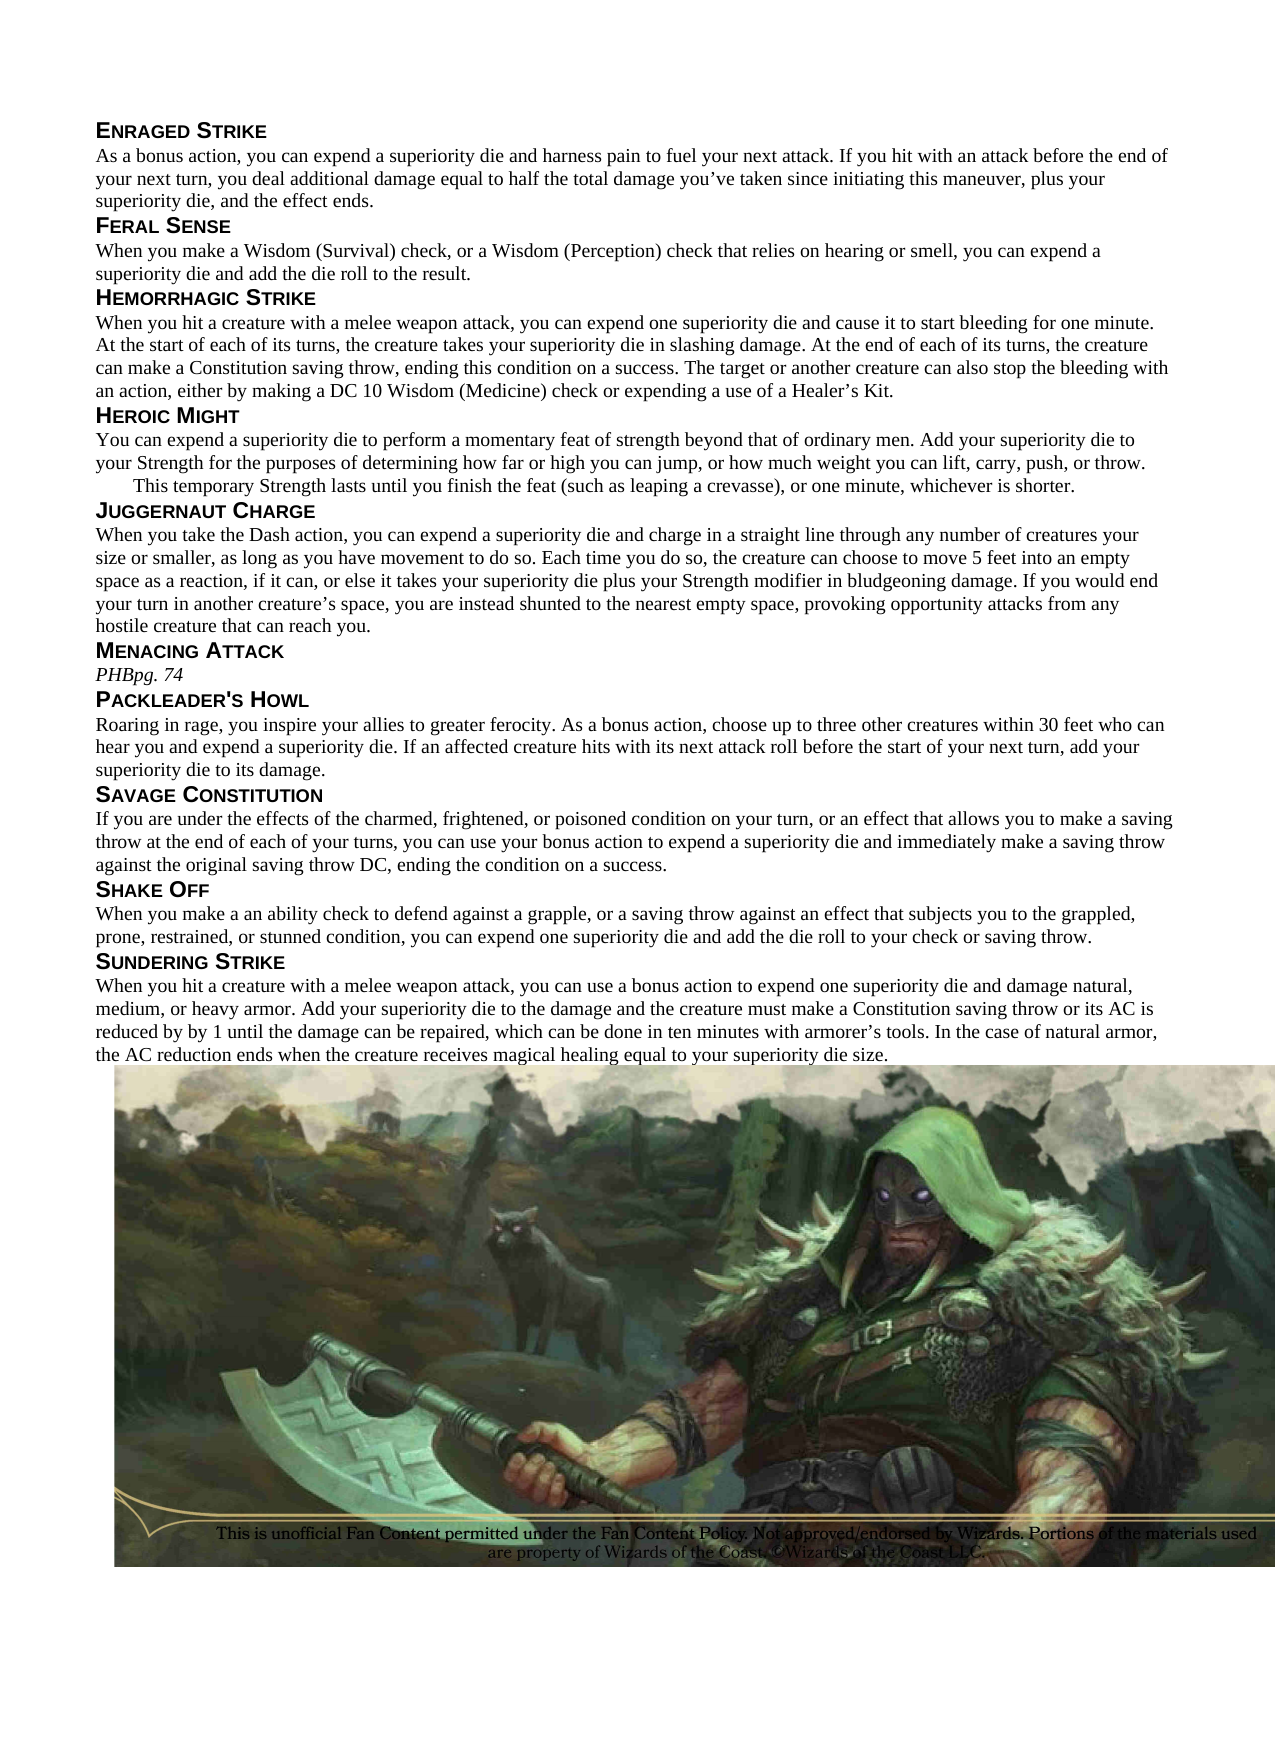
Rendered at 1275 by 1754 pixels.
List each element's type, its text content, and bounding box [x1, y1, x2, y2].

text When you hit a creature with a melee weapon attack, you can use a bonus action to expend one superiority die and damage natural, medium, or heavy armor. Add your superiority die to the damage and the creature must make a Constitution saving throw or its AC is reduced by by 1 until the damage can be repaired, which can be done in ten minutes with armorer’s tools. In the case of natural armor, the AC reduction ends when the creature receives magical healing equal to your superiority die size. [95, 974, 1174, 1065]
text Heroic Might [95, 402, 1174, 428]
text Roaring in rage, you inspire your allies to greater ferocity. As a bonus action, choose up to three other creatures within 30 feet who can hear you and expend a superiority die. If an affected creature hits with its next attack roll before the start of your next turn, add your superiority die to its damage. [95, 713, 1174, 781]
text This temporary Strength lasts until you finish the feat (such as leaping a crevasse), or one minute, whichever is shorter. [95, 474, 1174, 497]
text PHBpg. 74 [95, 663, 1174, 686]
picture [114, 1065, 1275, 1567]
text You can expend a superiority die to perform a momentary feat of strength beyond that of ordinary men. Add your superiority die to your Strength for the purposes of determining how far or high you can jump, or how much weight you can lift, carry, push, or throw. [95, 428, 1174, 474]
text Savage Constitution [95, 781, 1174, 807]
text Menacing Attack [95, 637, 1174, 663]
text Sundering Strike [95, 948, 1174, 974]
text When you take the Dash action, you can expend a superiority die and charge in a straight line through any number of creatures your size or smaller, as long as you have movement to do so. Each time you do so, the creature can choose to move 5 feet into an empty space as a reaction, if it can, or else it takes your superiority die plus your Strength modifier in bludgeoning damage. If you would end your turn in another creature’s space, you are instead shunted to the nearest empty space, provoking opportunity attacks from any hostile creature that can reach you. [95, 523, 1174, 637]
text As a bonus action, you can expend a superiority die and harness pain to fuel your next attack. If you hit with an attack before the end of your next turn, you deal additional damage equal to half the total damage you’ve taken since initiating this maneuver, plus your superiority die, and the effect ends. [95, 144, 1174, 212]
text Hemorrhagic Strike [95, 284, 1174, 311]
text If you are under the effects of the charmed, frightened, or poisoned condition on your turn, or an effect that allows you to make a saving throw at the end of each of your turns, you can use your bonus action to expend a superiority die and immediately make a saving throw against the original saving throw DC, ending the condition on a success. [95, 807, 1174, 876]
text When you make a Wisdom (Survival) check, or a Wisdom (Perception) check that relies on hearing or smell, you can expend a superiority die and add the die roll to the result. [95, 239, 1174, 284]
text When you make a an ability check to defend against a grapple, or a saving throw against an effect that subjects you to the grappled, prone, restrained, or stunned condition, you can expend one superiority die and add the die roll to your check or saving throw. [95, 902, 1174, 948]
text Packleader's Howl [95, 686, 1174, 713]
text Juggernaut Charge [95, 497, 1174, 523]
text Shake Off [95, 876, 1174, 902]
text Feral Sense [95, 212, 1174, 239]
text When you hit a creature with a melee weapon attack, you can expend one superiority die and cause it to start bleeding for one minute. At the start of each of its turns, the creature takes your superiority die in slashing damage. At the end of each of its turns, the creature can make a Constitution saving throw, ending this condition on a success. The target or another creature can also stop the bleeding with an action, either by making a DC 10 Wisdom (Medicine) check or expending a use of a Healer’s Kit. [95, 311, 1174, 402]
text Enraged Strike [95, 117, 1174, 144]
